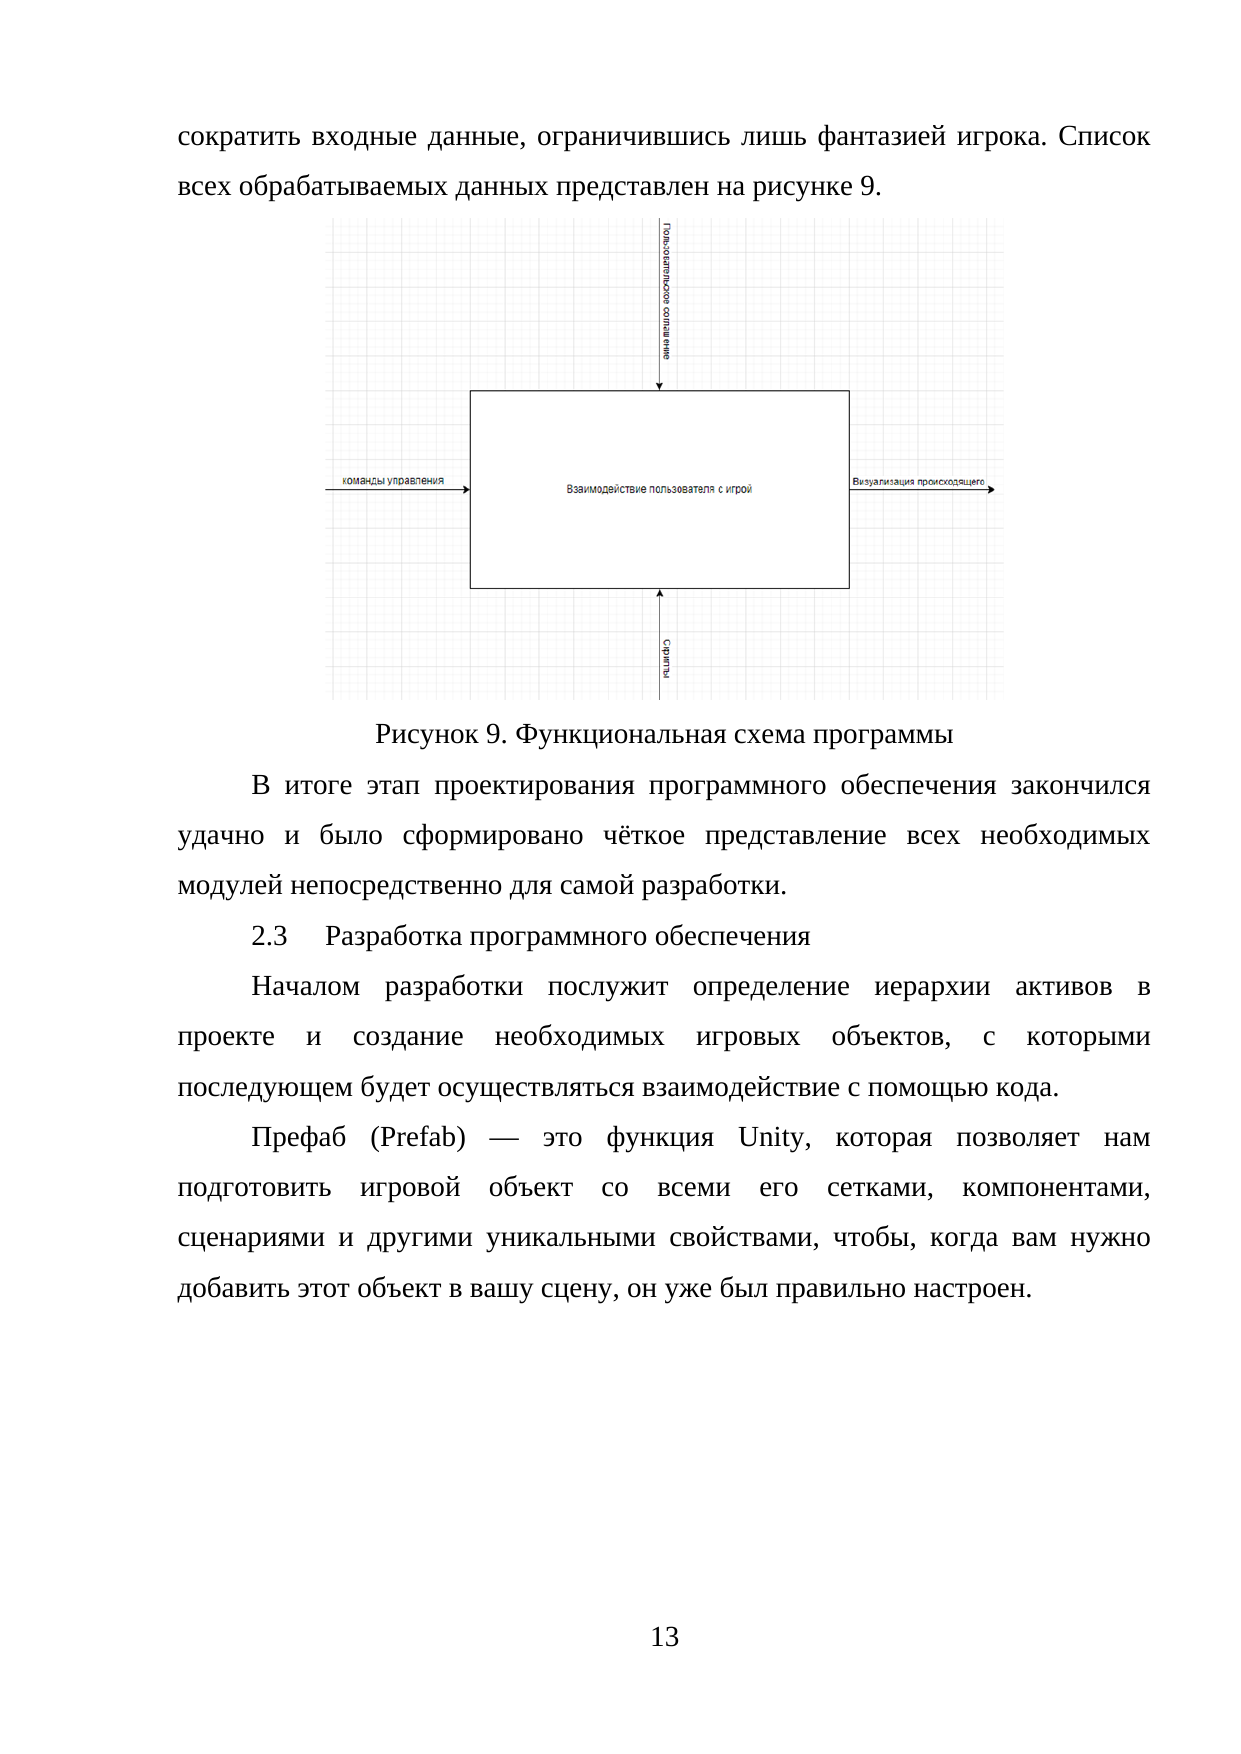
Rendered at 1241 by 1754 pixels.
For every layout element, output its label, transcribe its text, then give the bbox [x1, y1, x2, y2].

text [177, 118, 1152, 202]
text Началом разработки послужит определение иерархии активов в проекте и создание необходимых игровых объектов, с которыми последующем будет осуществляться взаимодействие с помощью кода. [177, 968, 1152, 1102]
subtitle Разработка программного обеспечения [177, 918, 1152, 951]
text Префаб (Prefab) — это функция Unity, которая позволяет нам подготовить игровой объект со всеми его сетками, компонентами, сценариями и другими уникальными свойствами, чтобы, когда вам нужно добавить этот объект в вашу сцену, он уже был правильно настроен. [177, 1119, 1152, 1303]
text Рисунок 9. Функциональная схема программы [177, 716, 1152, 750]
picture [325, 218, 1004, 700]
text В итоге этап проектирования программного обеспечения закончился удачно и было сформировано чёткое представление всех необходимых модулей непосредственно для самой разработки. [177, 767, 1152, 901]
